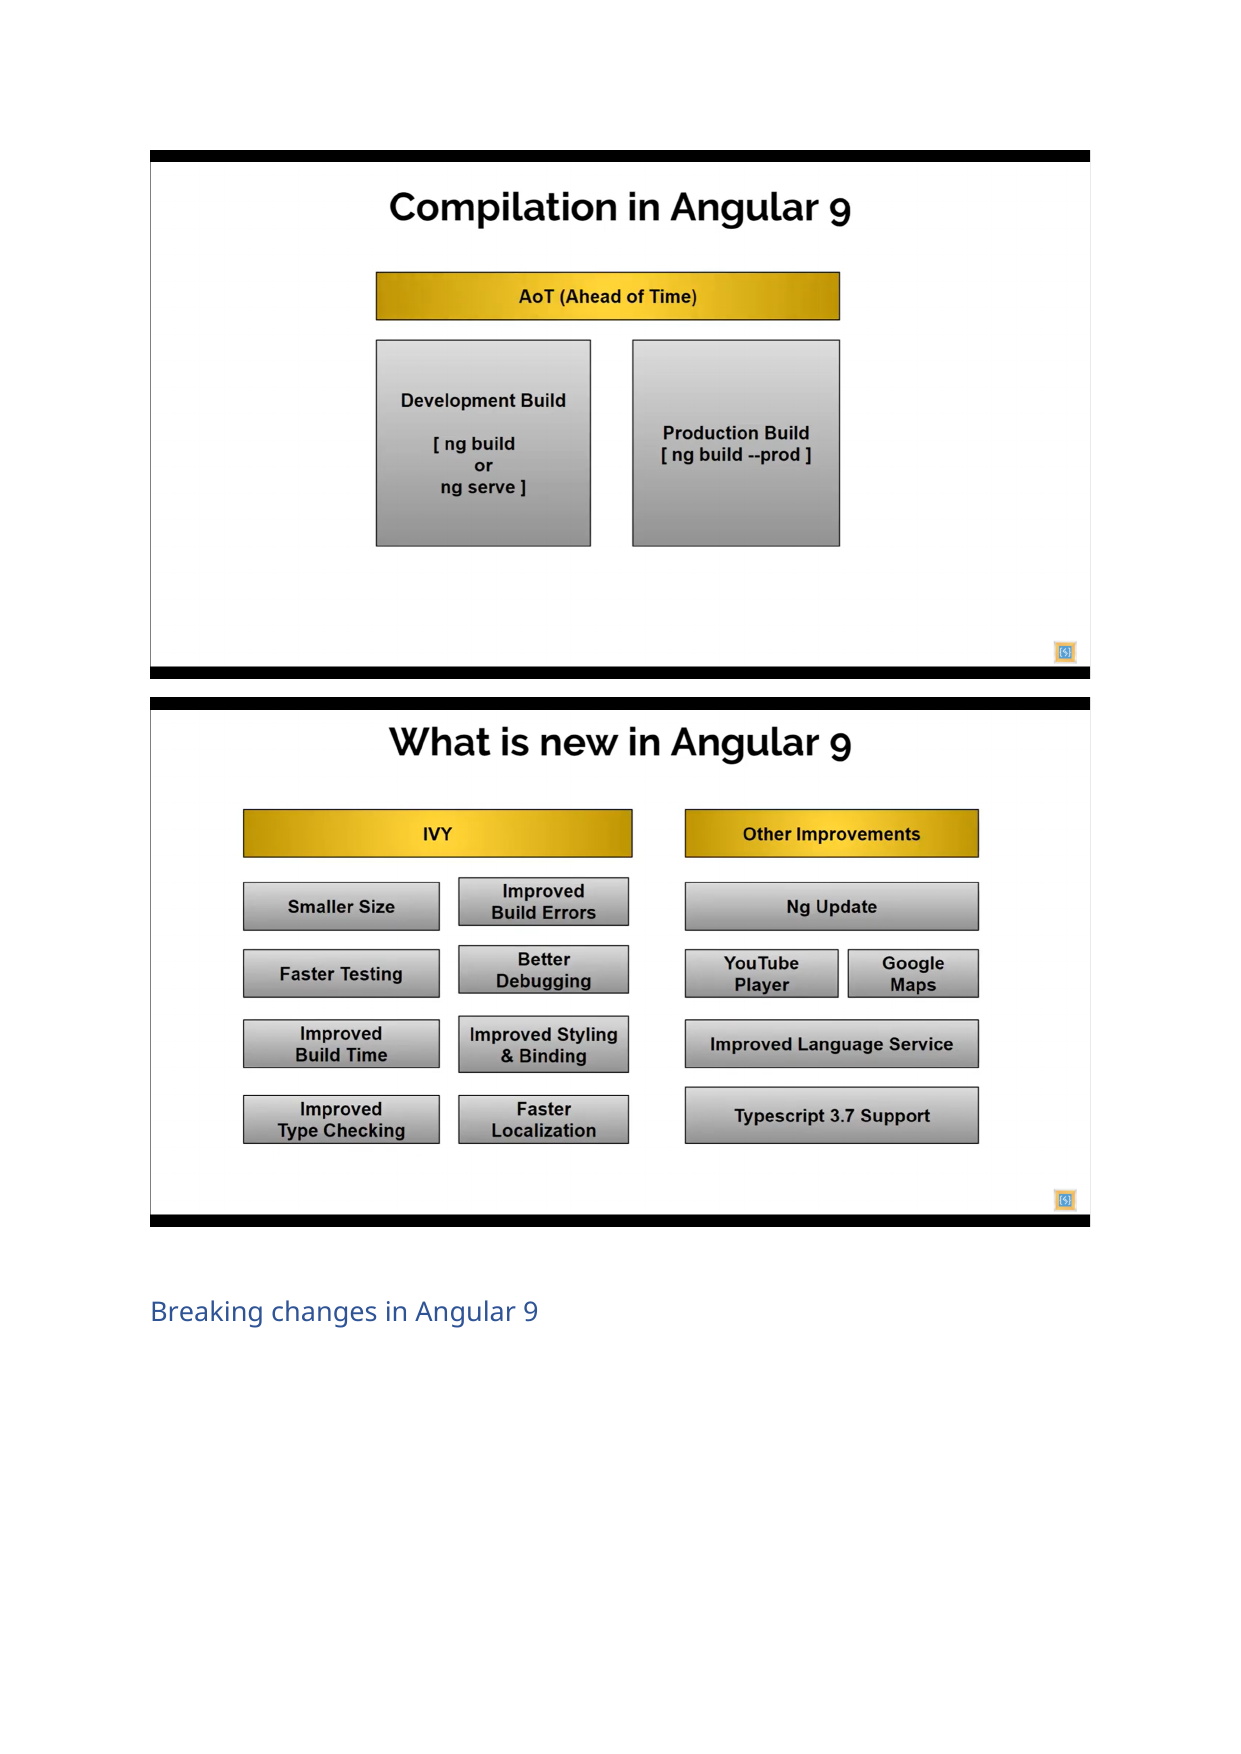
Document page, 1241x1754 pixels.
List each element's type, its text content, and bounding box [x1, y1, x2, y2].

picture [150, 150, 1091, 679]
picture [150, 697, 1091, 1227]
subtitle Breaking changes in Angular 9 [150, 1292, 1090, 1329]
